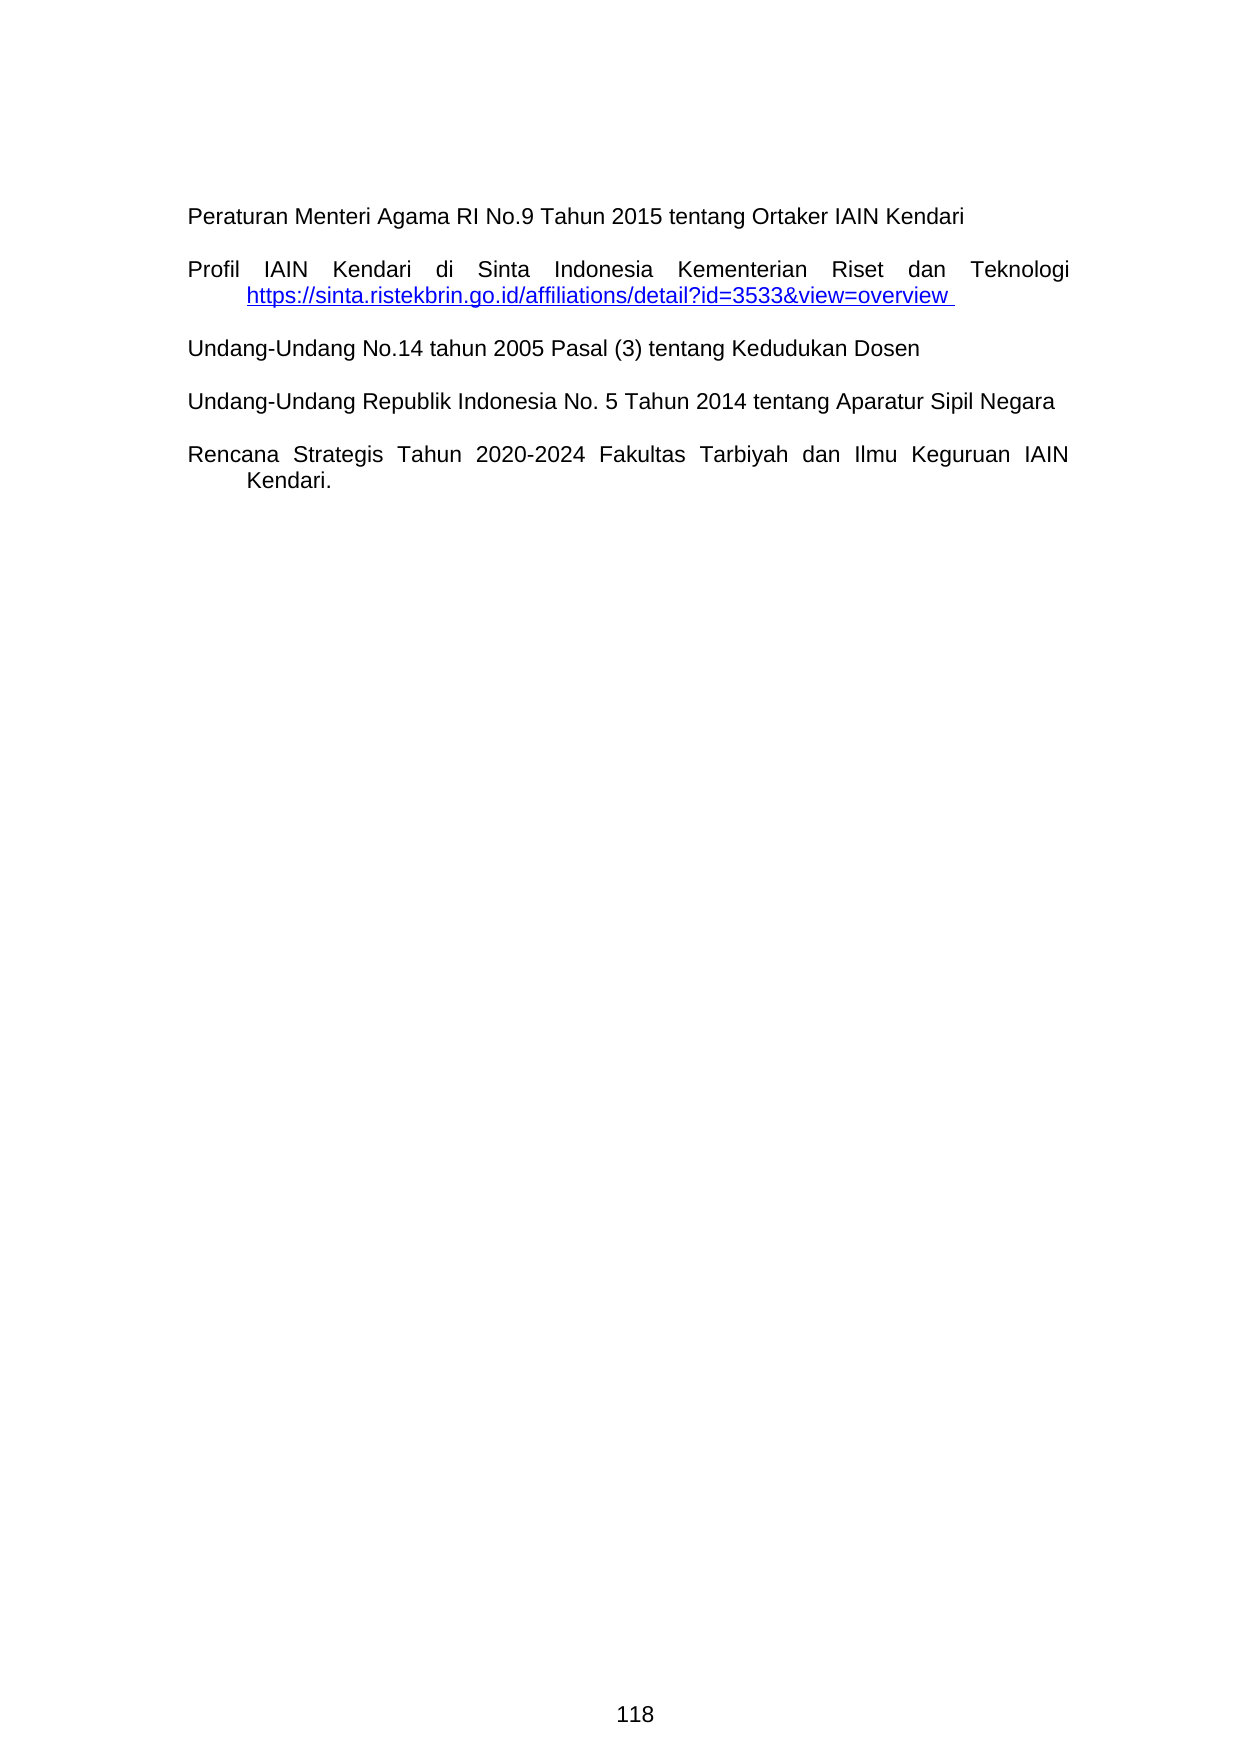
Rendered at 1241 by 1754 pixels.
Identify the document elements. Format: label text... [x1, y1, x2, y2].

text Profil IAIN Kendari di Sinta Indonesia Kementerian Riset dan Teknologi https://sinta.ristekbrin.go.id/affiliations/detail?id=3533&view=overview [187, 256, 1070, 309]
text Undang-Undang Republik Indonesia No. 5 Tahun 2014 tentang Aparatur Sipil Negara [187, 388, 1070, 414]
text Rencana Strategis Tahun 2020-2024 Fakultas Tarbiyah dan Ilmu Keguruan IAIN Kendari. [187, 441, 1070, 493]
text Undang-Undang No.14 tahun 2005 Pasal (3) tentang Kedudukan Dosen [187, 335, 1070, 361]
text Peraturan Menteri Agama RI No.9 Tahun 2015 tentang Ortaker IAIN Kendari [187, 203, 1070, 230]
